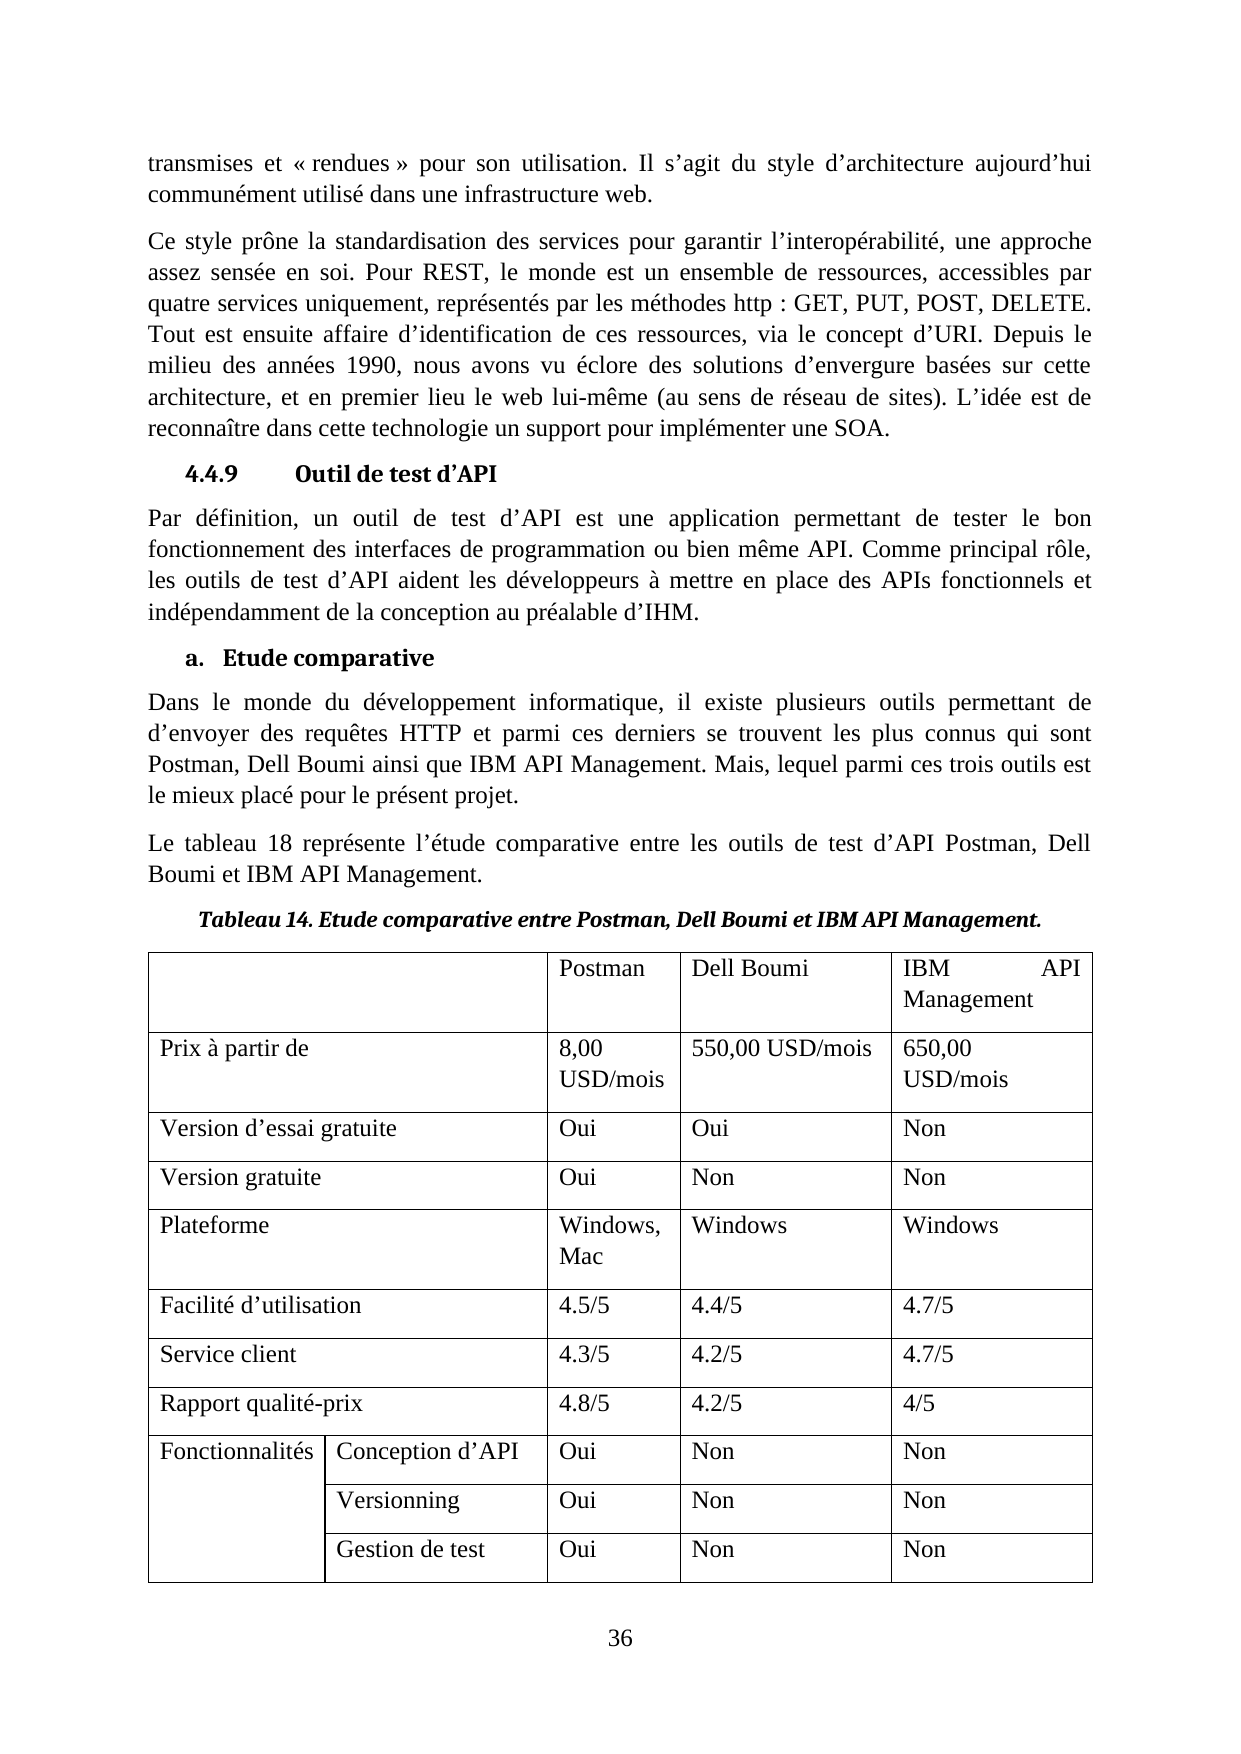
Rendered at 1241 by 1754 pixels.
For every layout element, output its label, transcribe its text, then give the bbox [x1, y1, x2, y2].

table_cell Conception d’API [326, 1436, 547, 1484]
table_cell Non [681, 1534, 891, 1582]
table_cell Non [892, 1113, 1092, 1161]
table_cell Version d’essai gratuite [149, 1113, 547, 1161]
table_header Postman [548, 953, 680, 1032]
table_cell Windows [892, 1210, 1092, 1289]
table_cell Non [892, 1534, 1092, 1582]
table_cell 4.7/5 [892, 1339, 1092, 1387]
table_cell 4/5 [892, 1388, 1092, 1435]
table_cell Facilité d’utilisation [149, 1290, 547, 1338]
table_cell Oui [548, 1485, 680, 1533]
table_header IBM API Management [892, 953, 1092, 1032]
table_cell Versionning [326, 1485, 547, 1533]
table_cell Oui [548, 1436, 680, 1484]
table_cell 8,00 USD/mois [548, 1033, 680, 1112]
text Par définition, un outil de test d’API est une application permettant de tester le bon fonctionnement des interfaces de programmation ou bien même API. Comme principal rôle, les outils de test d’API aident les développeurs à mettre en place des APIs fonctionnels et indépendamment de la conception au préalable d’IHM. [148, 503, 1092, 625]
table_cell Oui [548, 1162, 680, 1209]
table_header Dell Boumi [681, 953, 891, 1032]
table_cell Non [892, 1485, 1092, 1533]
table_cell 550,00 USD/mois [681, 1033, 891, 1112]
table_cell 4.7/5 [892, 1290, 1092, 1338]
table_cell 4.2/5 [681, 1388, 891, 1435]
table_cell Fonctionnalités [149, 1436, 324, 1582]
table_cell Rapport qualité-prix [149, 1388, 547, 1435]
table_cell Non [681, 1436, 891, 1484]
table_cell Prix à partir de [149, 1033, 547, 1112]
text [148, 148, 1092, 207]
table_cell Windows, Mac [548, 1210, 680, 1289]
table_cell Non [681, 1162, 891, 1209]
table_cell 650,00 USD/mois [892, 1033, 1092, 1112]
table_cell 4.8/5 [548, 1388, 680, 1435]
table_cell Windows [681, 1210, 891, 1289]
table_cell Non [892, 1162, 1092, 1209]
table_cell 4.3/5 [548, 1339, 680, 1387]
table_cell 4.2/5 [681, 1339, 891, 1387]
table_cell Oui [548, 1534, 680, 1582]
text Dans le monde du développement informatique, il existe plusieurs outils permettant de d’envoyer des requêtes HTTP et parmi ces derniers se trouvent les plus connus qui sont Postman, Dell Boumi ainsi que IBM API Management. Mais, lequel parmi ces trois outils est le mieux placé pour le présent projet. [148, 687, 1092, 809]
text Le tableau 18 représente l’étude comparative entre les outils de test d’API Postman, Dell Boumi et IBM API Management. [148, 828, 1092, 888]
table_cell Service client [149, 1339, 547, 1387]
subtitle Outil de test d’API [185, 460, 1092, 489]
subtitle Etude comparative [185, 644, 1092, 673]
table_cell Non [681, 1485, 891, 1533]
table_cell Plateforme [149, 1210, 547, 1289]
table_cell Oui [681, 1113, 891, 1161]
text Ce style prône la standardisation des services pour garantir l’interopérabilité, une approche assez sensée en soi. Pour REST, le monde est un ensemble de ressources, accessibles par quatre services uniquement, représentés par les méthodes http : GET, PUT, POST, DELETE. Tout est ensuite affaire d’identification de ces ressources, via le concept d’URI. Depuis le milieu des années 1990, nous avons vu éclore des solutions d’envergure basées sur cette architecture, et en premier lieu le web lui-même (au sens de réseau de sites). L’idée est de reconnaître dans cette technologie un support pour implémenter une SOA. [148, 226, 1092, 441]
table_cell Version gratuite [149, 1162, 547, 1209]
table_cell 4.4/5 [681, 1290, 891, 1338]
table_cell 4.5/5 [548, 1290, 680, 1338]
table_header [149, 953, 547, 1032]
table_cell Oui [548, 1113, 680, 1161]
table_cell Non [892, 1436, 1092, 1484]
table_cell Gestion de test [326, 1534, 547, 1582]
